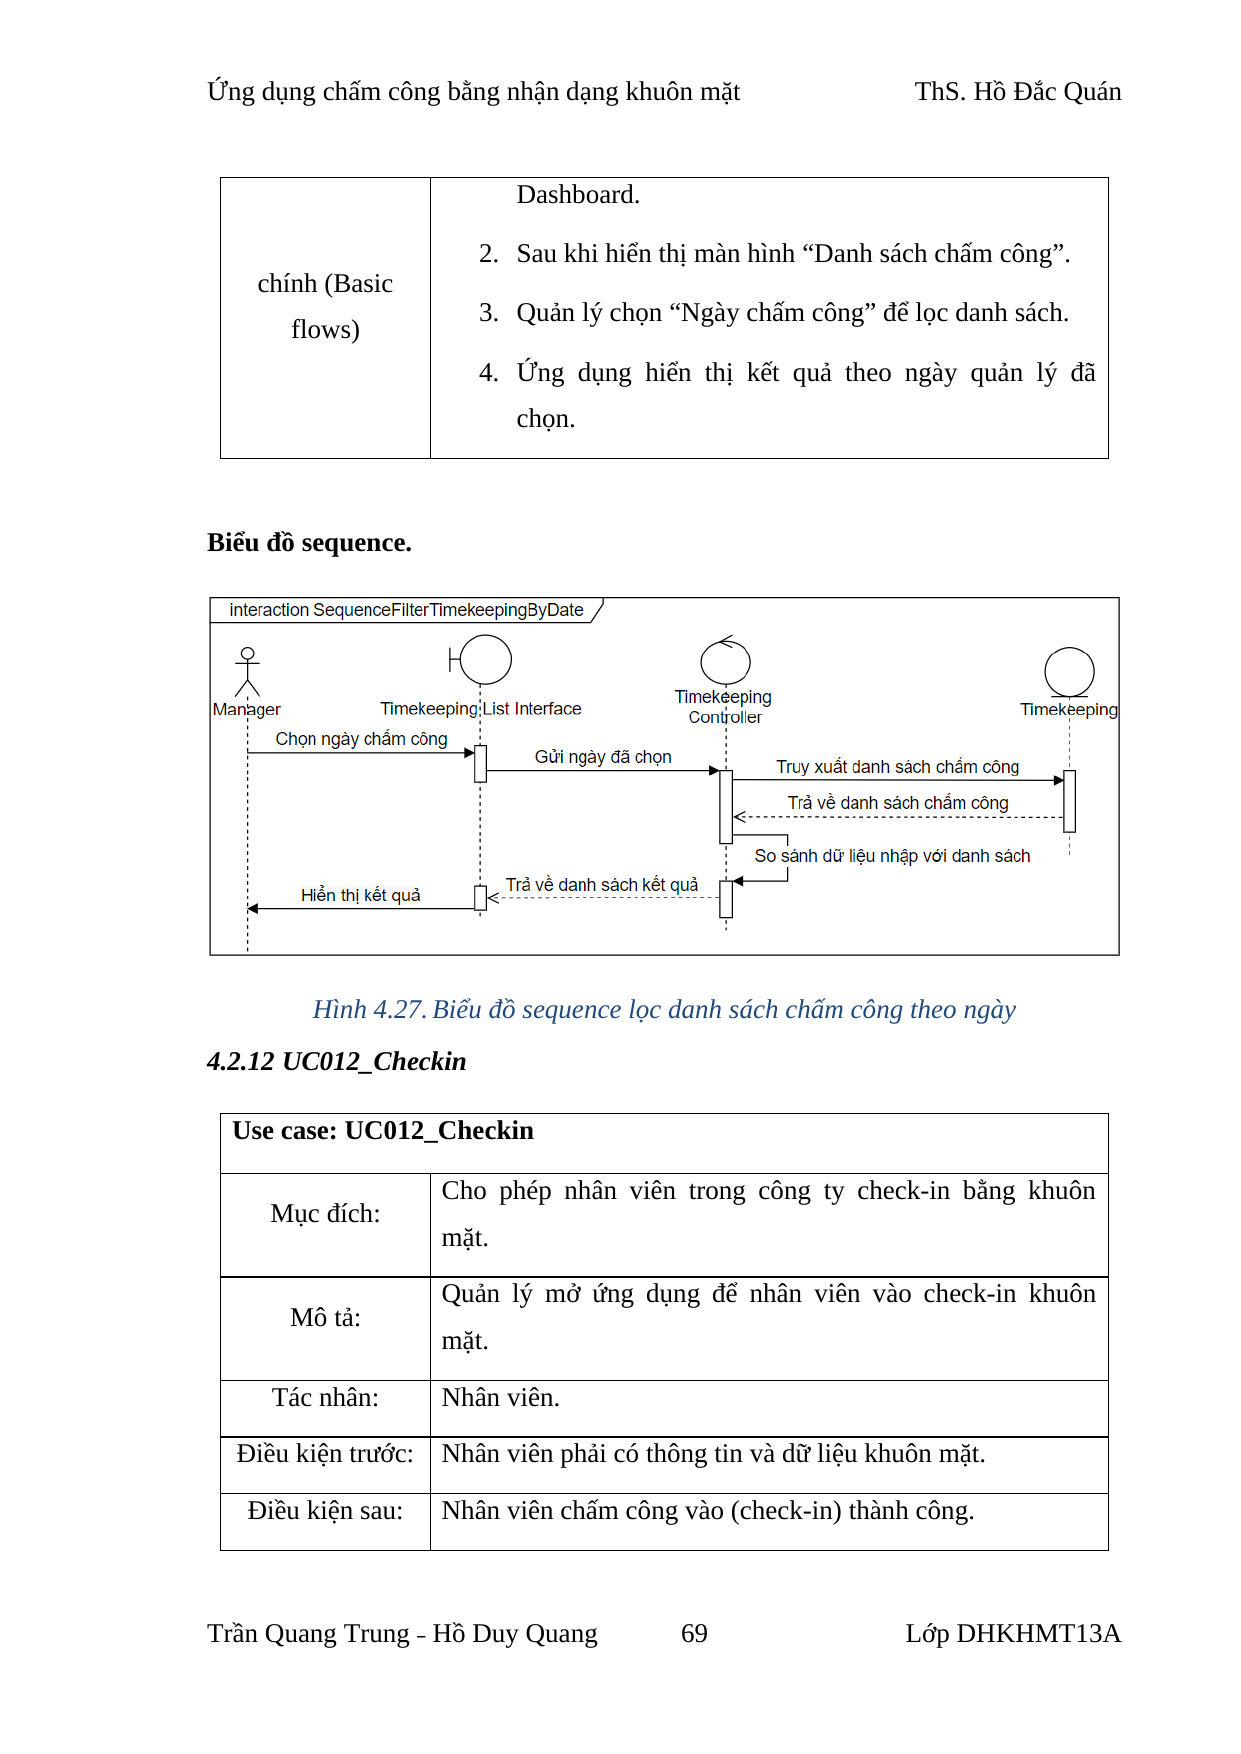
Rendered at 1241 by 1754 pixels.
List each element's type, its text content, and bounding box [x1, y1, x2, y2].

table_cell Điều kiện trước: [221, 1438, 430, 1493]
table_cell Điều kiện sau: [221, 1494, 430, 1550]
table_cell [221, 178, 430, 458]
table_cell Cho phép nhân viên trong công ty check-in bằng khuôn mặt. [431, 1174, 1108, 1276]
table_cell Nhân viên phải có thông tin và dữ liệu khuôn mặt. [431, 1438, 1108, 1493]
table_cell Nhân viên. [431, 1381, 1108, 1436]
table_cell Nhân viên chấm công vào (check-in) thành công. [431, 1494, 1108, 1550]
table_header Use case: UC012_Checkin [221, 1114, 1108, 1173]
table_cell Quản lý mở ứng dụng để nhân viên vào check-in khuôn mặt. [431, 1278, 1108, 1380]
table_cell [431, 178, 1108, 458]
table_cell Mục đích: [221, 1174, 430, 1276]
list UC012_Checkin [207, 1045, 1122, 1077]
text Hình 4.27. Biểu đồ sequence lọc danh sách chấm công theo ngày [207, 993, 1122, 1024]
table_cell Mô tả: [221, 1278, 430, 1380]
picture [206, 594, 1123, 959]
table_cell Tác nhân: [221, 1381, 430, 1436]
text Biểu đồ sequence. [207, 527, 1122, 558]
